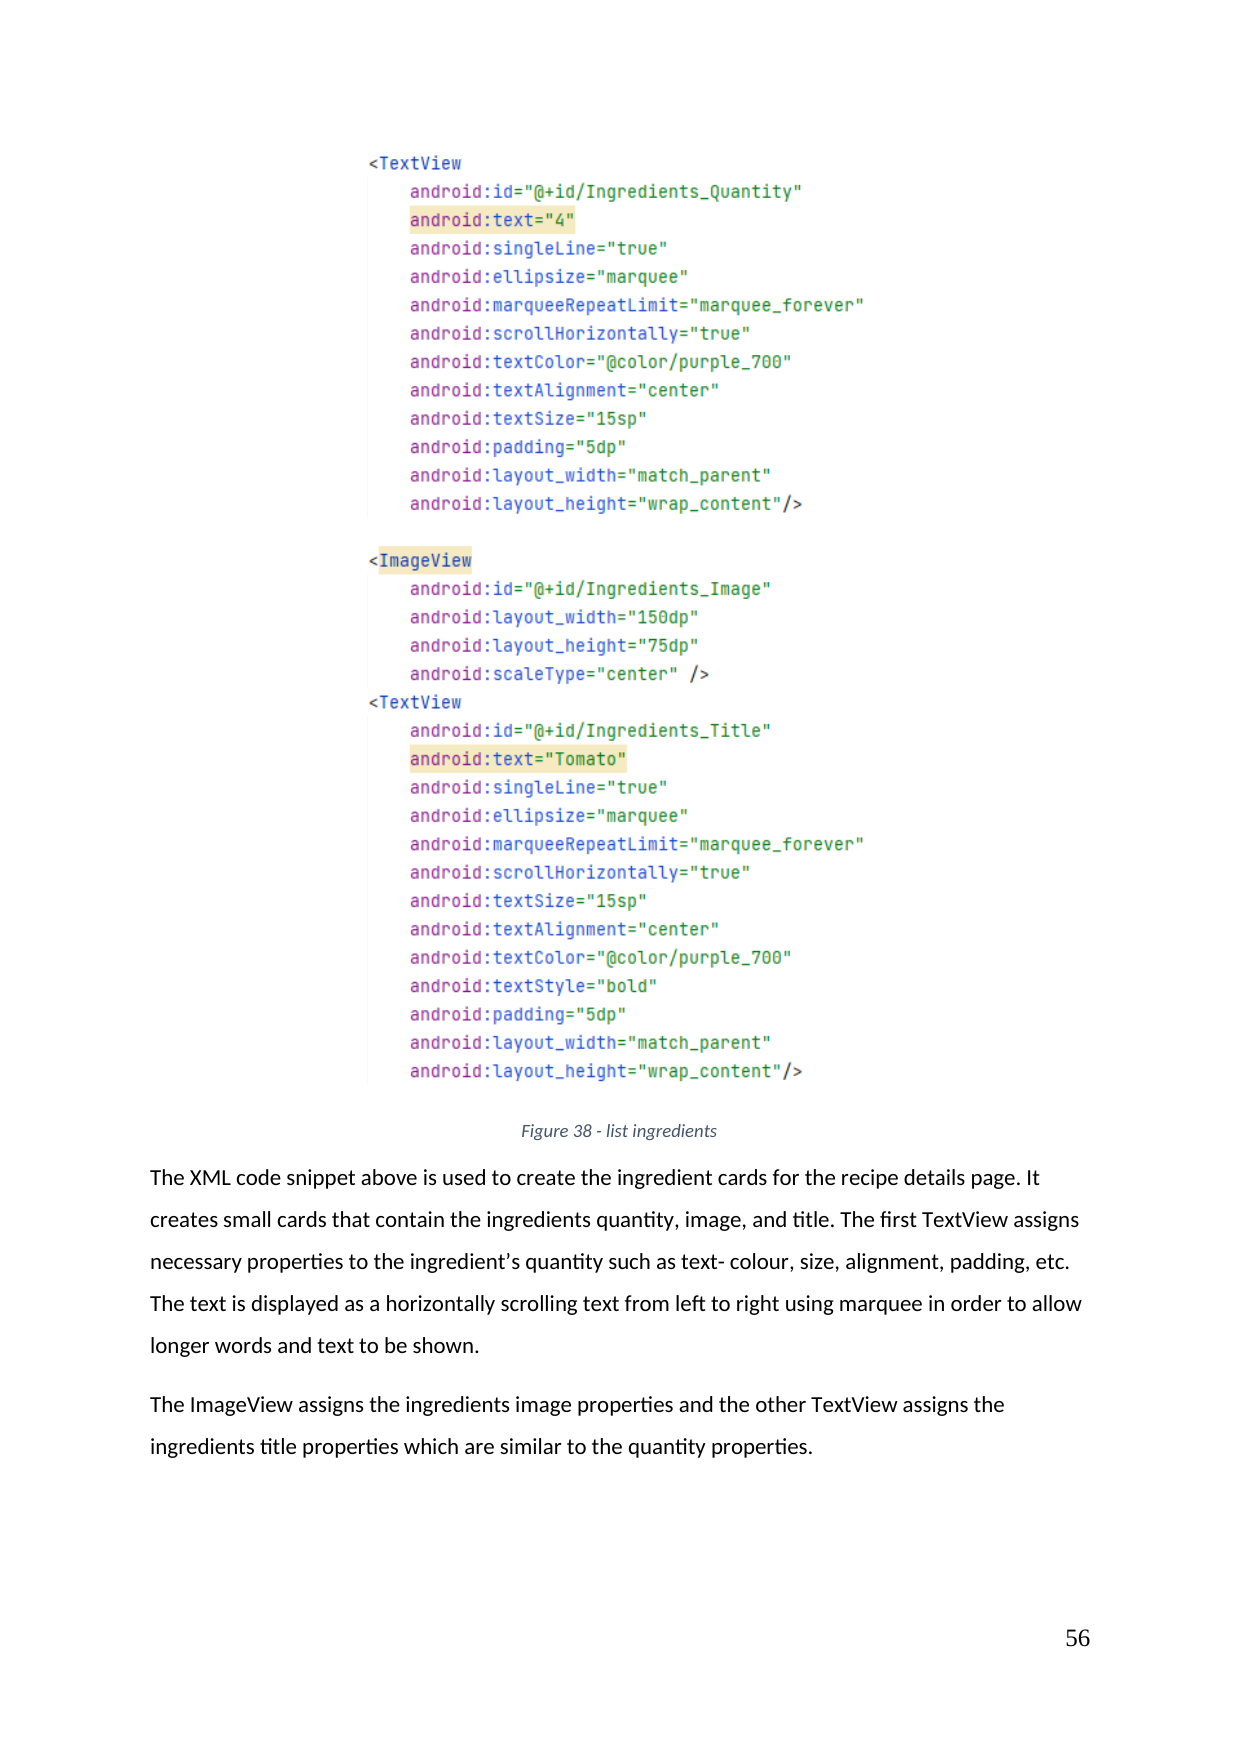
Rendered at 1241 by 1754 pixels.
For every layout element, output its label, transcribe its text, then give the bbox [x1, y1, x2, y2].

text Figure 38 - list ingredients [150, 1120, 1090, 1143]
picture [367, 150, 874, 1089]
text The ImageView assigns the ingredients image properties and the other TextView assigns the ingredients title properties which are similar to the quantity properties. [150, 1390, 1090, 1460]
text The XML code snippet above is used to create the ingredient cards for the recipe details page. It creates small cards that contain the ingredients quantity, image, and title. The first TextView assigns necessary properties to the ingredient’s quantity such as text- colour, size, alignment, padding, etc. The text is displayed as a horizontally scrolling text from left to right using marquee in order to allow longer words and text to be shown. [150, 1163, 1090, 1359]
